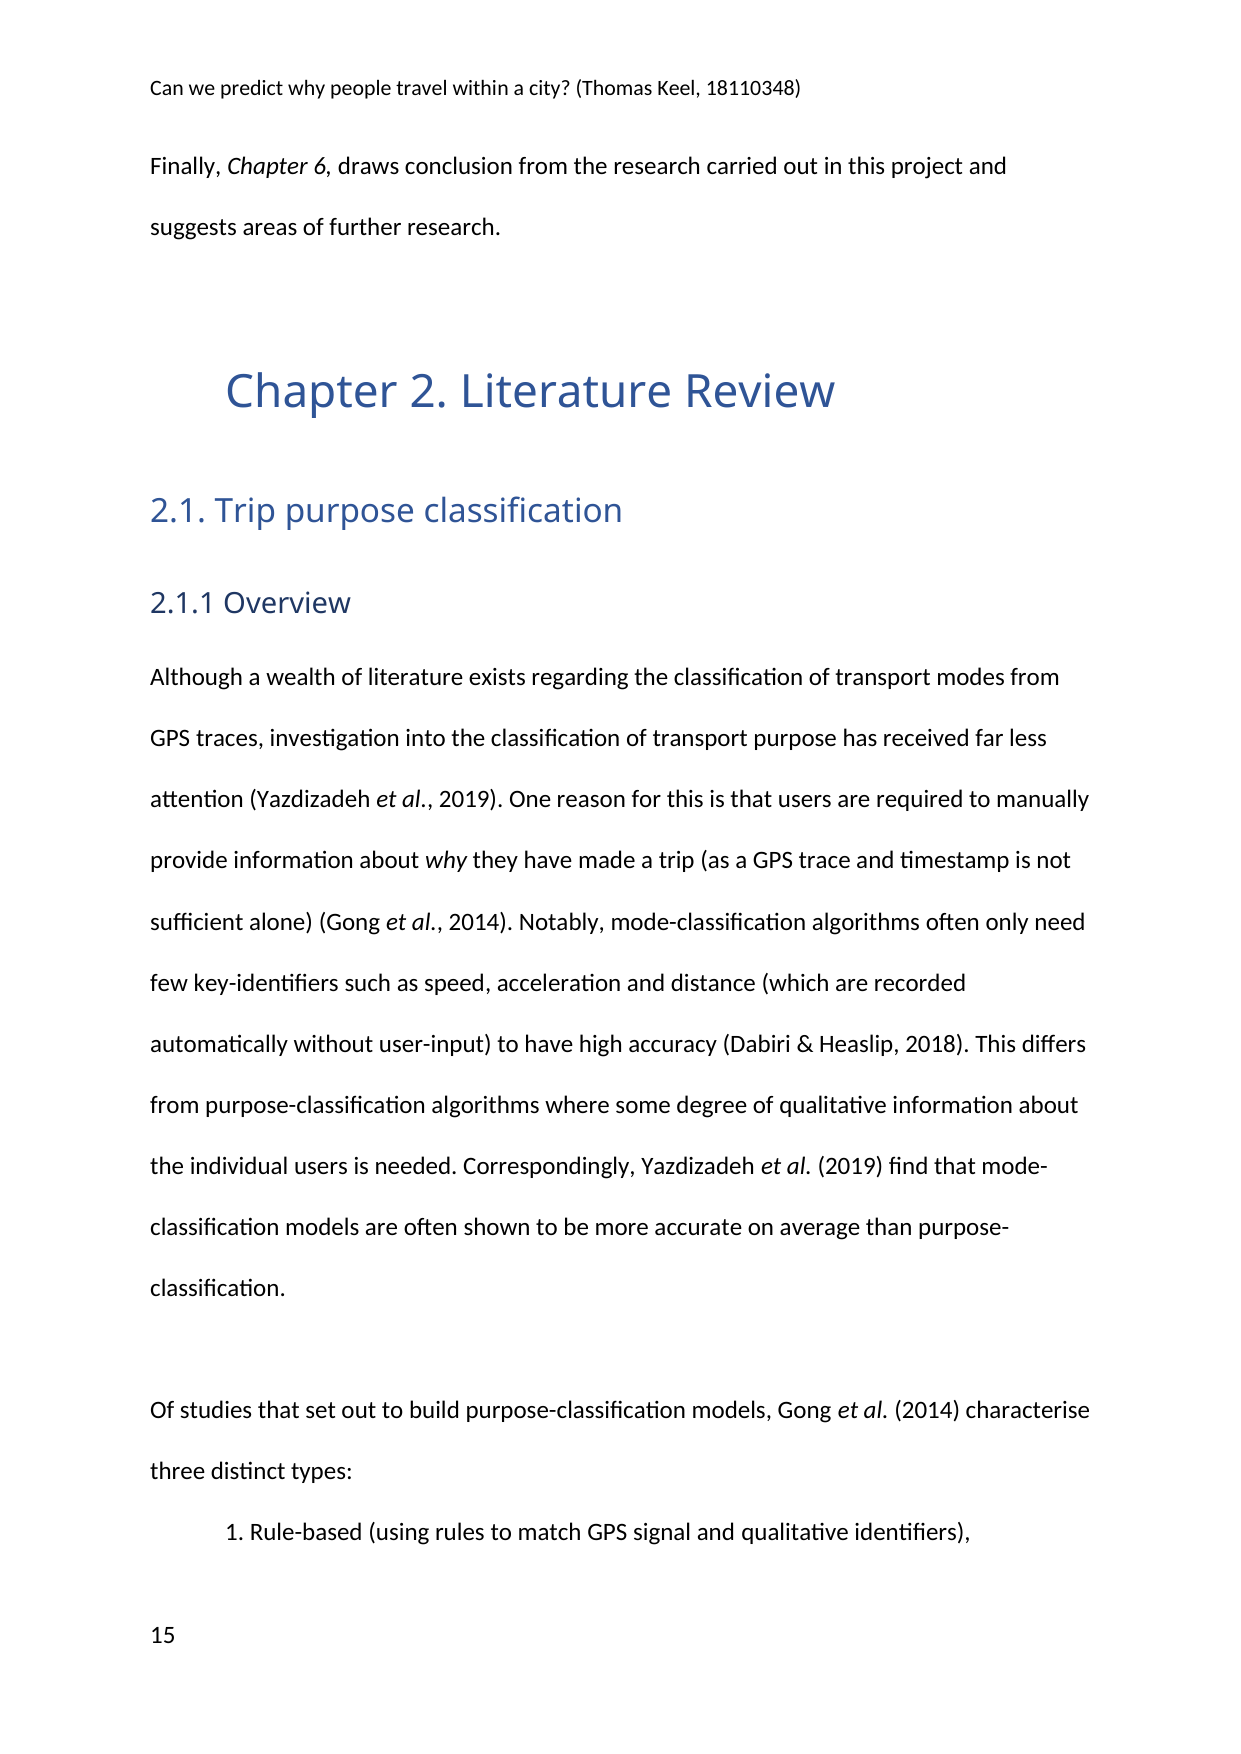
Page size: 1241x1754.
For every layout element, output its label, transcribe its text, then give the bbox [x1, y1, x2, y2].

text 1. Rule-based (using rules to match GPS signal and ﻿qualitative identifiers), [150, 1516, 1090, 1547]
text Although a wealth of literature exists regarding the classification of transport modes from GPS traces, investigation into the classification of transport purpose has received far less attention (Yazdizadeh et al., 2019). One reason for this is that users are required to manually provide information about why they have made a trip (as a GPS trace and timestamp is not sufficient alone) (Gong et al., 2014). Notably, mode-classification algorithms often only need few key-identifiers such as speed, acceleration and distance (which are recorded automatically without user-input) to have high accuracy (Dabiri & Heaslip, 2018). This differs from purpose-classification algorithms where some degree of qualitative information about the individual users is needed. Correspondingly, Yazdizadeh et al. (2019) find that mode-classification models are often shown to be more accurate on average than purpose-classification. [150, 661, 1090, 1302]
subtitle 2.1.1 Overview [150, 582, 1090, 622]
text Of studies that set out to build purpose-classification models, Gong et al. (2014) characterise three distinct types: [150, 1394, 1090, 1486]
subtitle Chapter 2. Literature Review [150, 358, 1090, 421]
text Finally, Chapter 6, draws conclusion from the research carried out in this project and suggests areas of further research. [150, 150, 1090, 242]
subtitle 2.1. Trip purpose classification [150, 487, 1090, 532]
